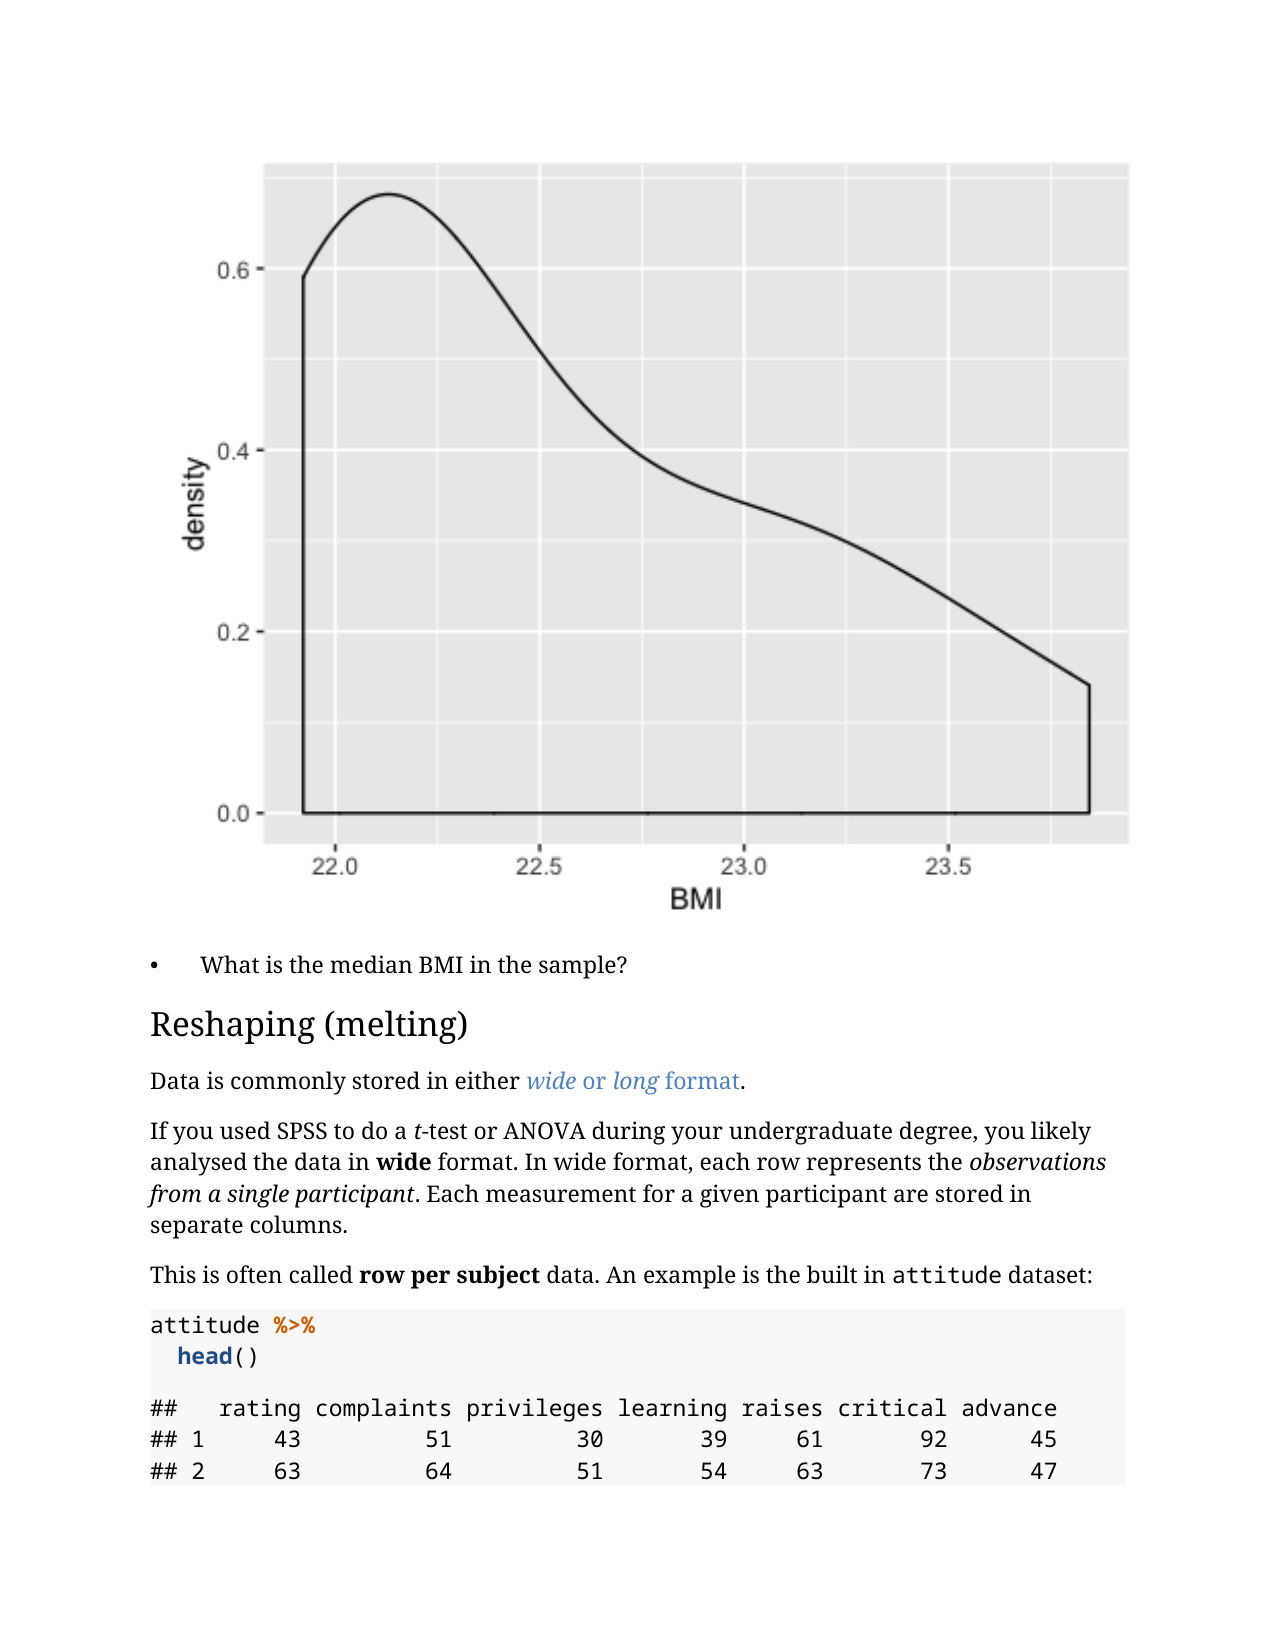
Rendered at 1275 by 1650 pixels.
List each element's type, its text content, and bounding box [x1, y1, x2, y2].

text Data is commonly stored in either wide or long format. [150, 1065, 1125, 1096]
list What is the median BMI in the sample? [150, 949, 1125, 980]
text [150, 1392, 1125, 1486]
subtitle Reshaping (melting) [150, 1001, 1125, 1046]
picture [168, 150, 1144, 930]
text This is often called row per subject data. An example is the built in attitude dataset: [150, 1259, 1125, 1290]
text attitude %>% head() [260, 1309, 1125, 1371]
text If you used SPSS to do a t-test or ANOVA during your undergraduate degree, you likely analysed the data in wide format. In wide format, each row represents the observations from a single participant. Each measurement for a given participant are stored in separate columns. [150, 1115, 1125, 1240]
